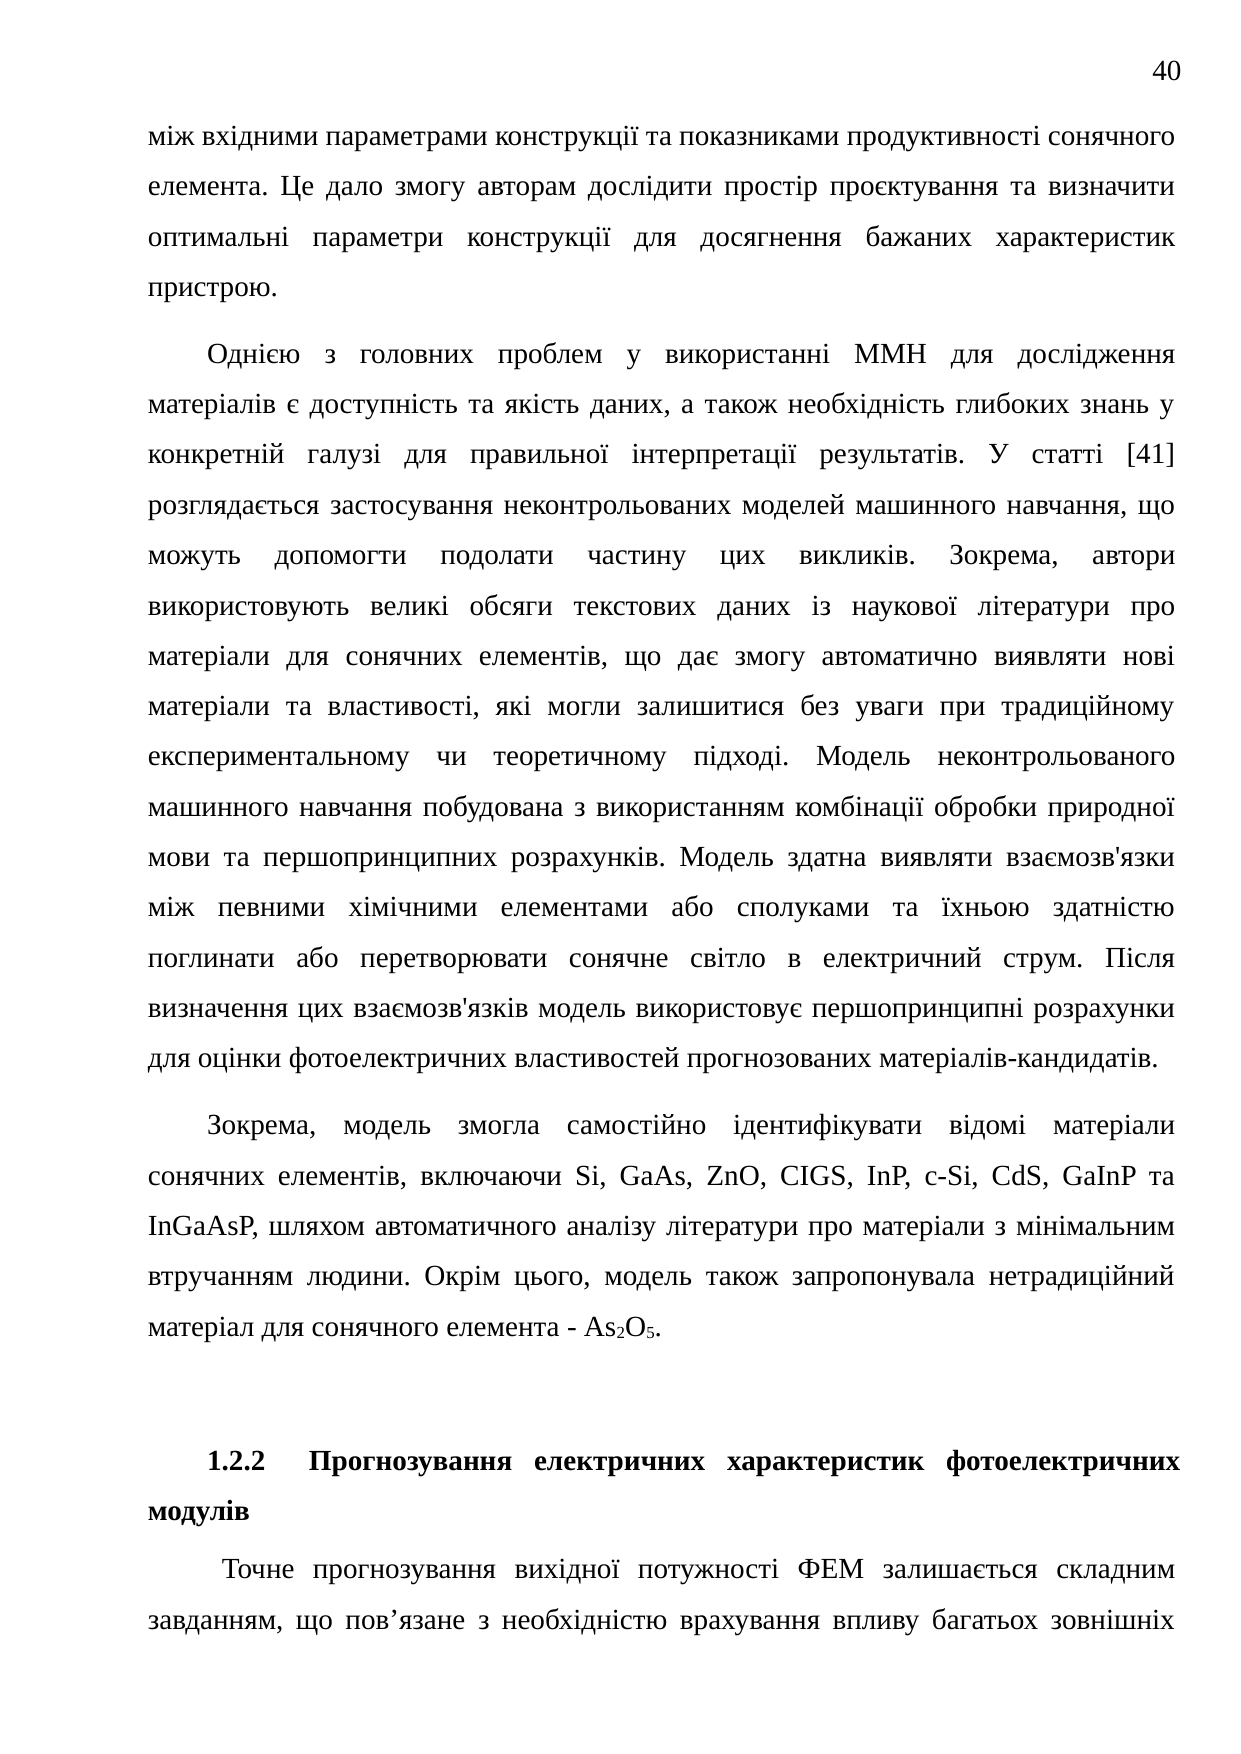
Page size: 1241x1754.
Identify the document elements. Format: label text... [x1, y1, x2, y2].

text Зокрема, модель змогла самостійно ідентифікувати відомі матеріали сонячних елементів, включаючи Si, GaAs, ZnO, CIGS, InP, c-Si, CdS, GaInP та InGaAsP, шляхом автоматичного аналізу літератури про матеріали з мінімальним втручанням людини. Окрім цього, модель також запропонувала нетрадиційний матеріал для сонячного елемента - As2O5. [148, 1107, 1176, 1342]
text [148, 1552, 1176, 1635]
text Однією з головних проблем у використанні ММН для дослідження матеріалів є доступність та якість даних, а також необхідність глибоких знань у конкретній галузі для правильної інтерпретації результатів. У статті [41] розглядається застосування неконтрольованих моделей машинного навчання, що можуть допомогти подолати частину цих викликів. Зокрема, автори використовують великі обсяги текстових даних із наукової літератури про матеріали для сонячних елементів, що дає змогу автоматично виявляти нові матеріали та властивості, які могли залишитися без уваги при традиційному експериментальному чи теоретичному підході. Модель неконтрольованого машинного навчання побудована з використанням комбінації обробки природної мови та першопринципних розрахунків. Модель здатна виявляти взаємозв'язки між певними хімічними елементами або сполуками та їхньою здатністю поглинати або перетворювати сонячне світло в електричний струм. Після визначення цих взаємозв'язків модель використовує першопринципні розрахунки для оцінки фотоелектричних властивостей прогнозованих матеріалів-кандидатів. [148, 336, 1176, 1074]
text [148, 118, 1176, 303]
subtitle 1.2.2 Прогнозування електричних характеристик фотоелектричних модулів [148, 1443, 1181, 1526]
